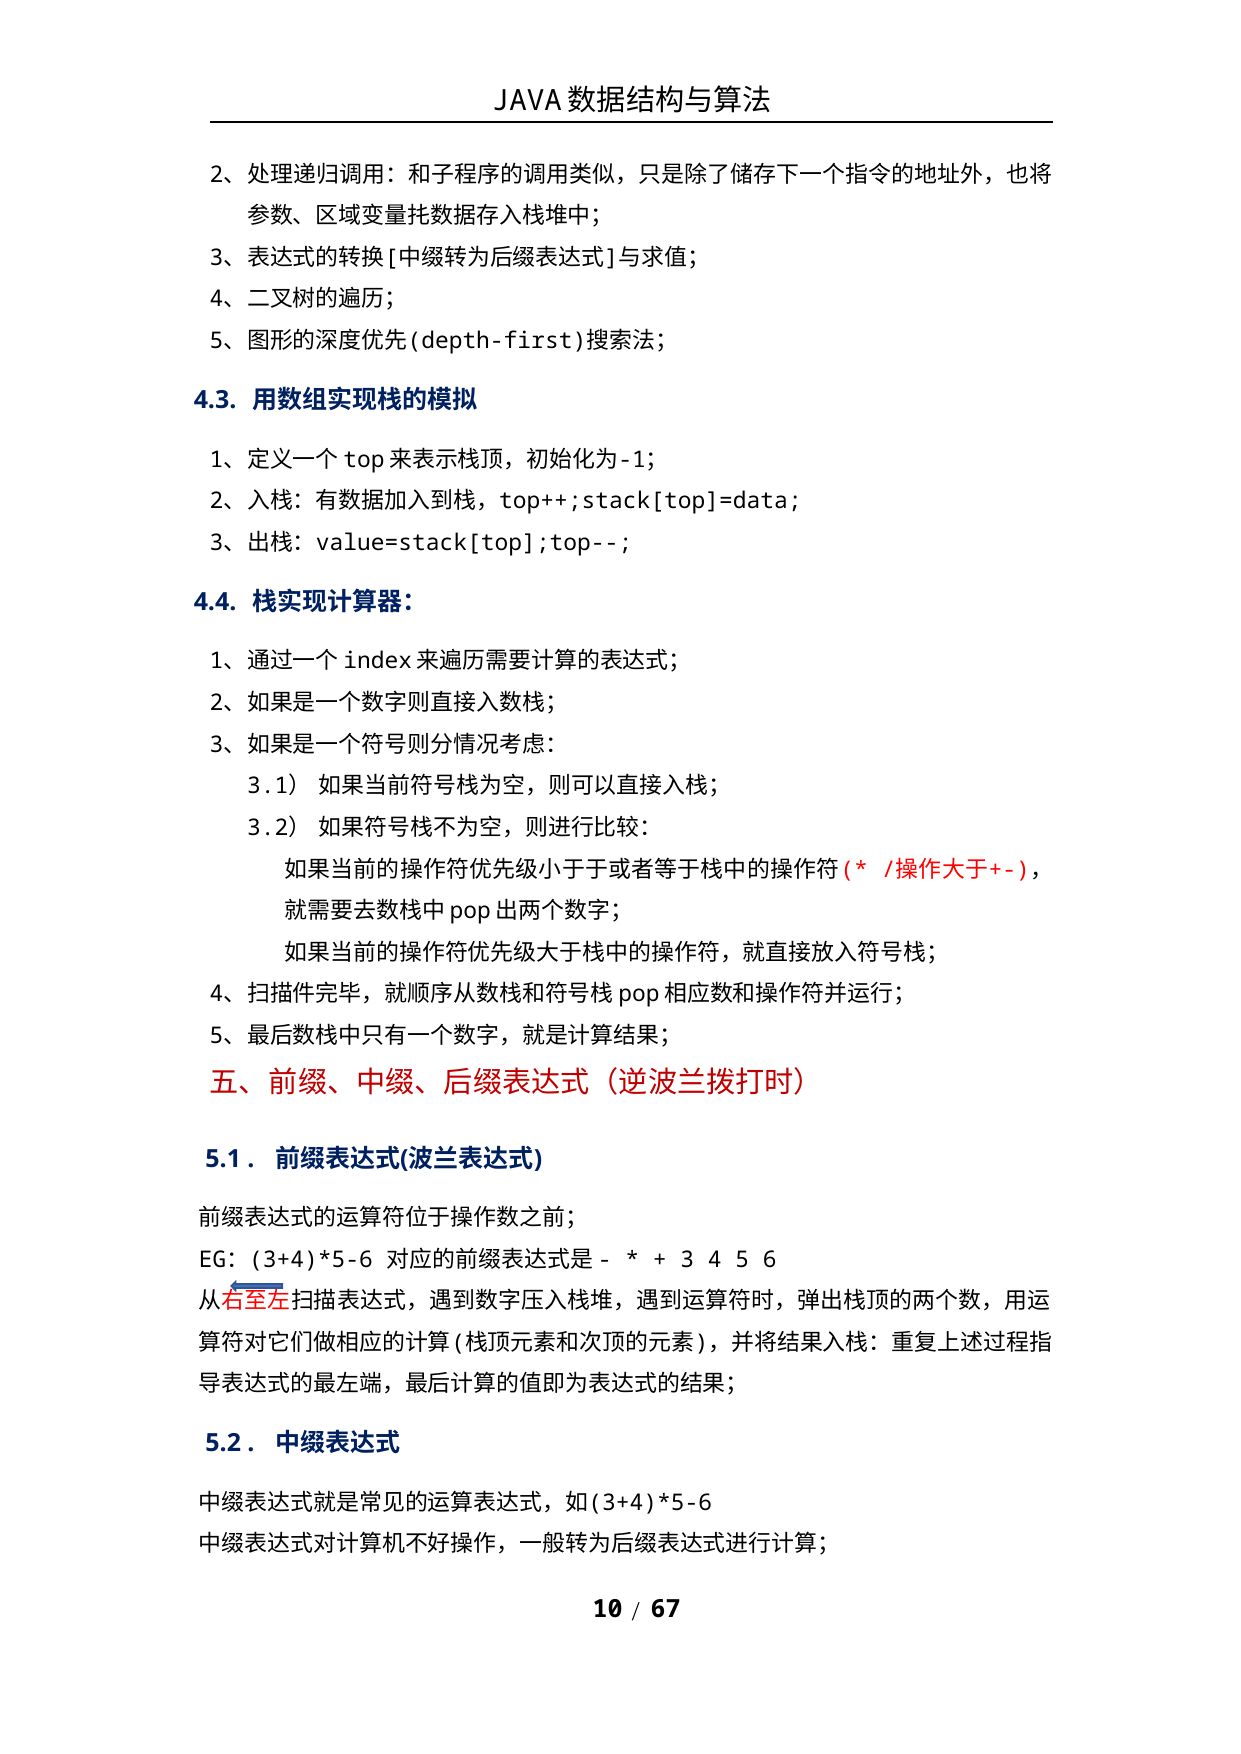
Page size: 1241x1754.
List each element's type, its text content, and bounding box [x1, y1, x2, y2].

list 处理递归调用：和子程序的调用类似，只是除了储存下一个指令的地址外，也将参数、区域变量扥数据存入栈堆中； [209, 156, 1053, 230]
text 前缀表达式的运算符位于操作数之前； [198, 1199, 1053, 1232]
list 通过一个index来遍历需要计算的表达式； [209, 642, 1053, 676]
list 扫描件完毕，就顺序从数栈和符号栈pop相应数和操作符并运行； [209, 975, 1053, 1009]
list 图形的深度优先(depth-first)搜索法； [209, 322, 1053, 355]
list 如果当前的操作符优先级小于于或者等于栈中的操作符(* /操作大于+-)，就需要去数栈中pop出两个数字； [284, 851, 1053, 926]
list 如果符号栈不为空，则进行比较： [247, 809, 1053, 842]
list 定义一个top来表示栈顶，初始化为-1； [209, 440, 1053, 474]
list 最后数栈中只有一个数字，就是计算结果； [209, 1017, 1053, 1050]
list 如果是一个符号则分情况考虑： [209, 726, 1053, 759]
text 中缀表达式对计算机不好操作，一般转为后缀表达式进行计算； [198, 1525, 1053, 1558]
list 如果当前符号栈为空，则可以直接入栈； [247, 767, 1053, 801]
text 中缀表达式就是常见的运算表达式，如(3+4)*5-6 [198, 1483, 1053, 1517]
subtitle 栈实现计算器： [193, 582, 1053, 618]
subtitle 中缀表达式 [205, 1423, 1053, 1459]
text 从右至左扫描表达式，遇到数字压入栈堆，遇到运算符时，弹出栈顶的两个数，用运算符对它们做相应的计算(栈顶元素和次顶的元素)，并将结果入栈：重复上述过程指导表达式的最左端，最后计算的值即为表达式的结果； [198, 1282, 1053, 1398]
list 出栈：value=stack[top];top--; [209, 524, 1053, 557]
list 表达式的转换[中缀转为后缀表达式]与求值； [209, 238, 1053, 272]
subtitle 用数组实现栈的模拟 [193, 380, 1053, 416]
list 二叉树的遍历； [209, 280, 1053, 313]
text EG：(3+4)*5-6 对应的前缀表达式是 - * + 3 4 5 6 [198, 1240, 1053, 1274]
subtitle 前缀表达式(波兰表达式) [205, 1138, 1053, 1174]
list 如果是一个数字则直接入数栈； [209, 684, 1053, 717]
list 如果当前的操作符优先级大于栈中的操作符，就直接放入符号栈； [284, 934, 1053, 967]
list 入栈：有数据加入到栈，top++;stack[top]=data; [209, 482, 1053, 515]
subtitle 前缀、中缀、后缀表达式（逆波兰拨打时） [209, 1059, 1053, 1101]
